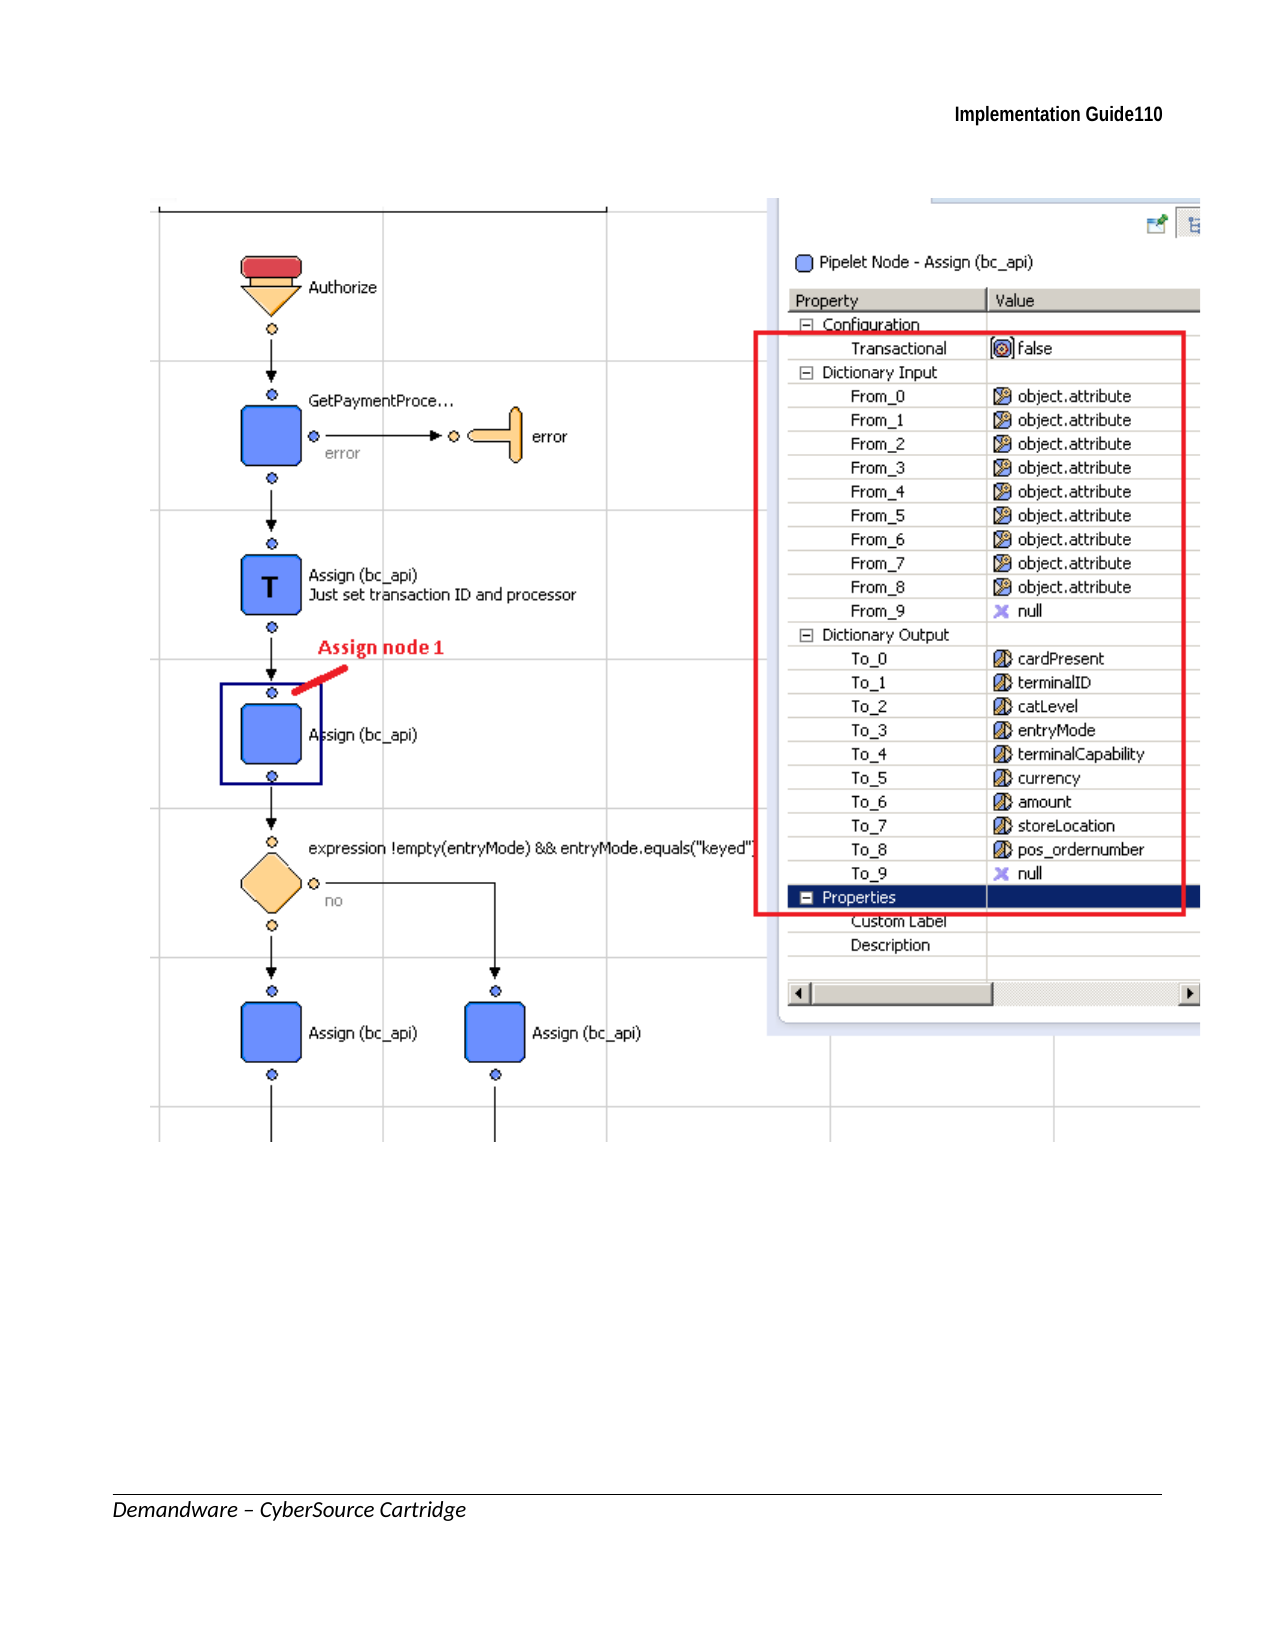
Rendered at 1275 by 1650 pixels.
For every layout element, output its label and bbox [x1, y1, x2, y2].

picture [150, 198, 1200, 1142]
